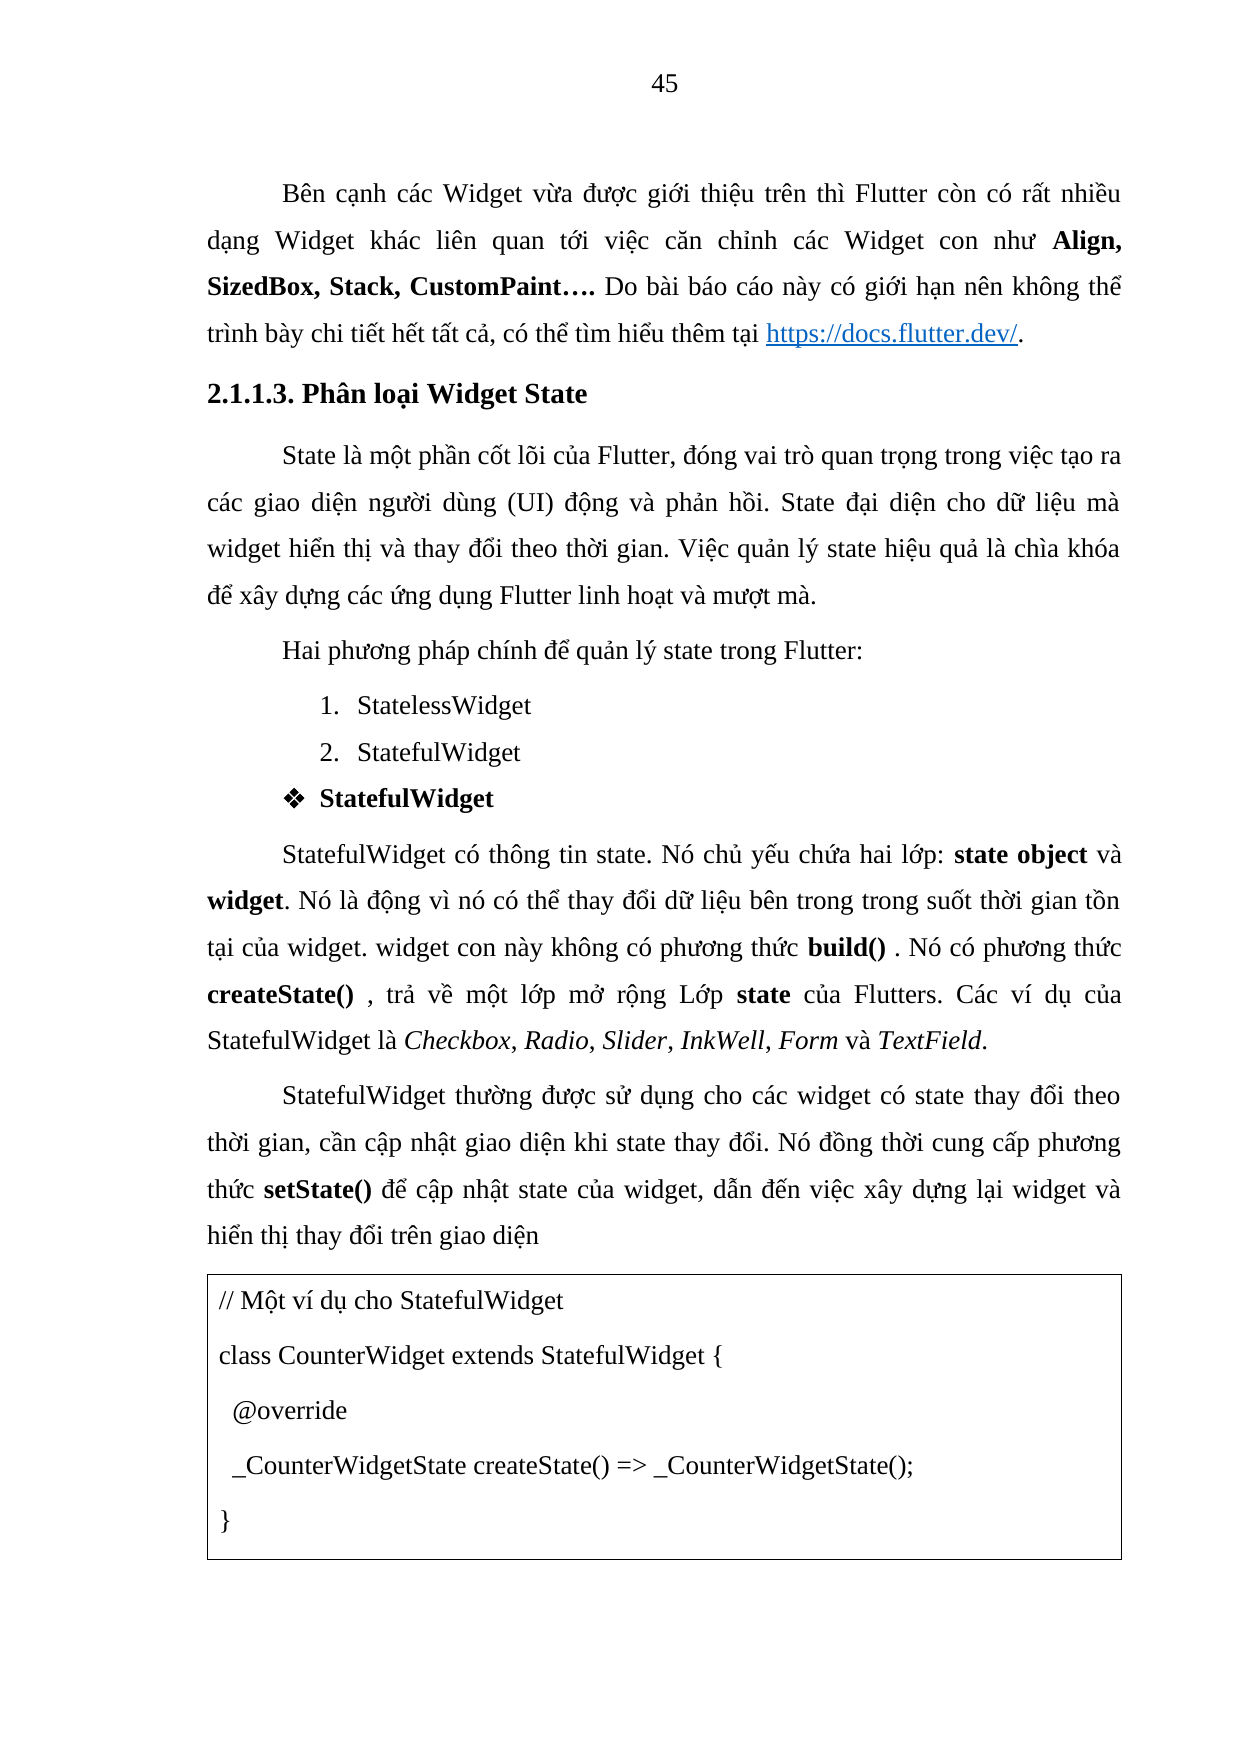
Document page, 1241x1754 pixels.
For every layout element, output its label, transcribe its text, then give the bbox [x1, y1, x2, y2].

text StatefulWidget thường được sử dụng cho các widget có state thay đổi theo thời gian, cần cập nhật giao diện khi state thay đổi. Nó đồng thời cung cấp phương thức setState() để cập nhật state của widget, dẫn đến việc xây dựng lại widget và hiển thị thay đổi trên giao diện [207, 1079, 1122, 1251]
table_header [208, 1275, 1121, 1559]
list StatefulWidget [282, 782, 1122, 814]
list StatefulWidget [319, 736, 1122, 767]
subtitle 2.1.1.3. Phân loại Widget State [207, 376, 1122, 410]
text State là một phần cốt lõi của Flutter, đóng vai trò quan trọng trong việc tạo ra các giao diện người dùng (UI) động và phản hồi. State đại diện cho dữ liệu mà widget hiển thị và thay đổi theo thời gian. Việc quản lý state hiệu quả là chìa khóa để xây dựng các ứng dụng Flutter linh hoạt và mượt mà. [207, 439, 1122, 610]
text Bên cạnh các Widget vừa được giới thiệu trên thì Flutter còn có rất nhiều dạng Widget khác liên quan tới việc căn chỉnh các Widget con như Align, SizedBox, Stack, CustomPaint…. Do bài báo cáo này có giới hạn nên không thể trình bày chi tiết hết tất cả, có thể tìm hiểu thêm tại https://docs.flutter.dev/. [207, 177, 1122, 348]
text Hai phương pháp chính để quản lý state trong Flutter: [207, 634, 1122, 665]
list StatelessWidget [319, 689, 1122, 720]
text StatefulWidget có thông tin state. Nó chủ yếu chứa hai lớp: state object và widget. Nó là động vì nó có thể thay đổi dữ liệu bên trong trong suốt thời gian tồn tại của widget. widget con này không có phương thức build() . Nó có phương thức createState() , trả về một lớp mở rộng Lớp state của Flutters. Các ví dụ của StatefulWidget là Checkbox, Radio, Slider, InkWell, Form và TextField. [207, 838, 1122, 1056]
